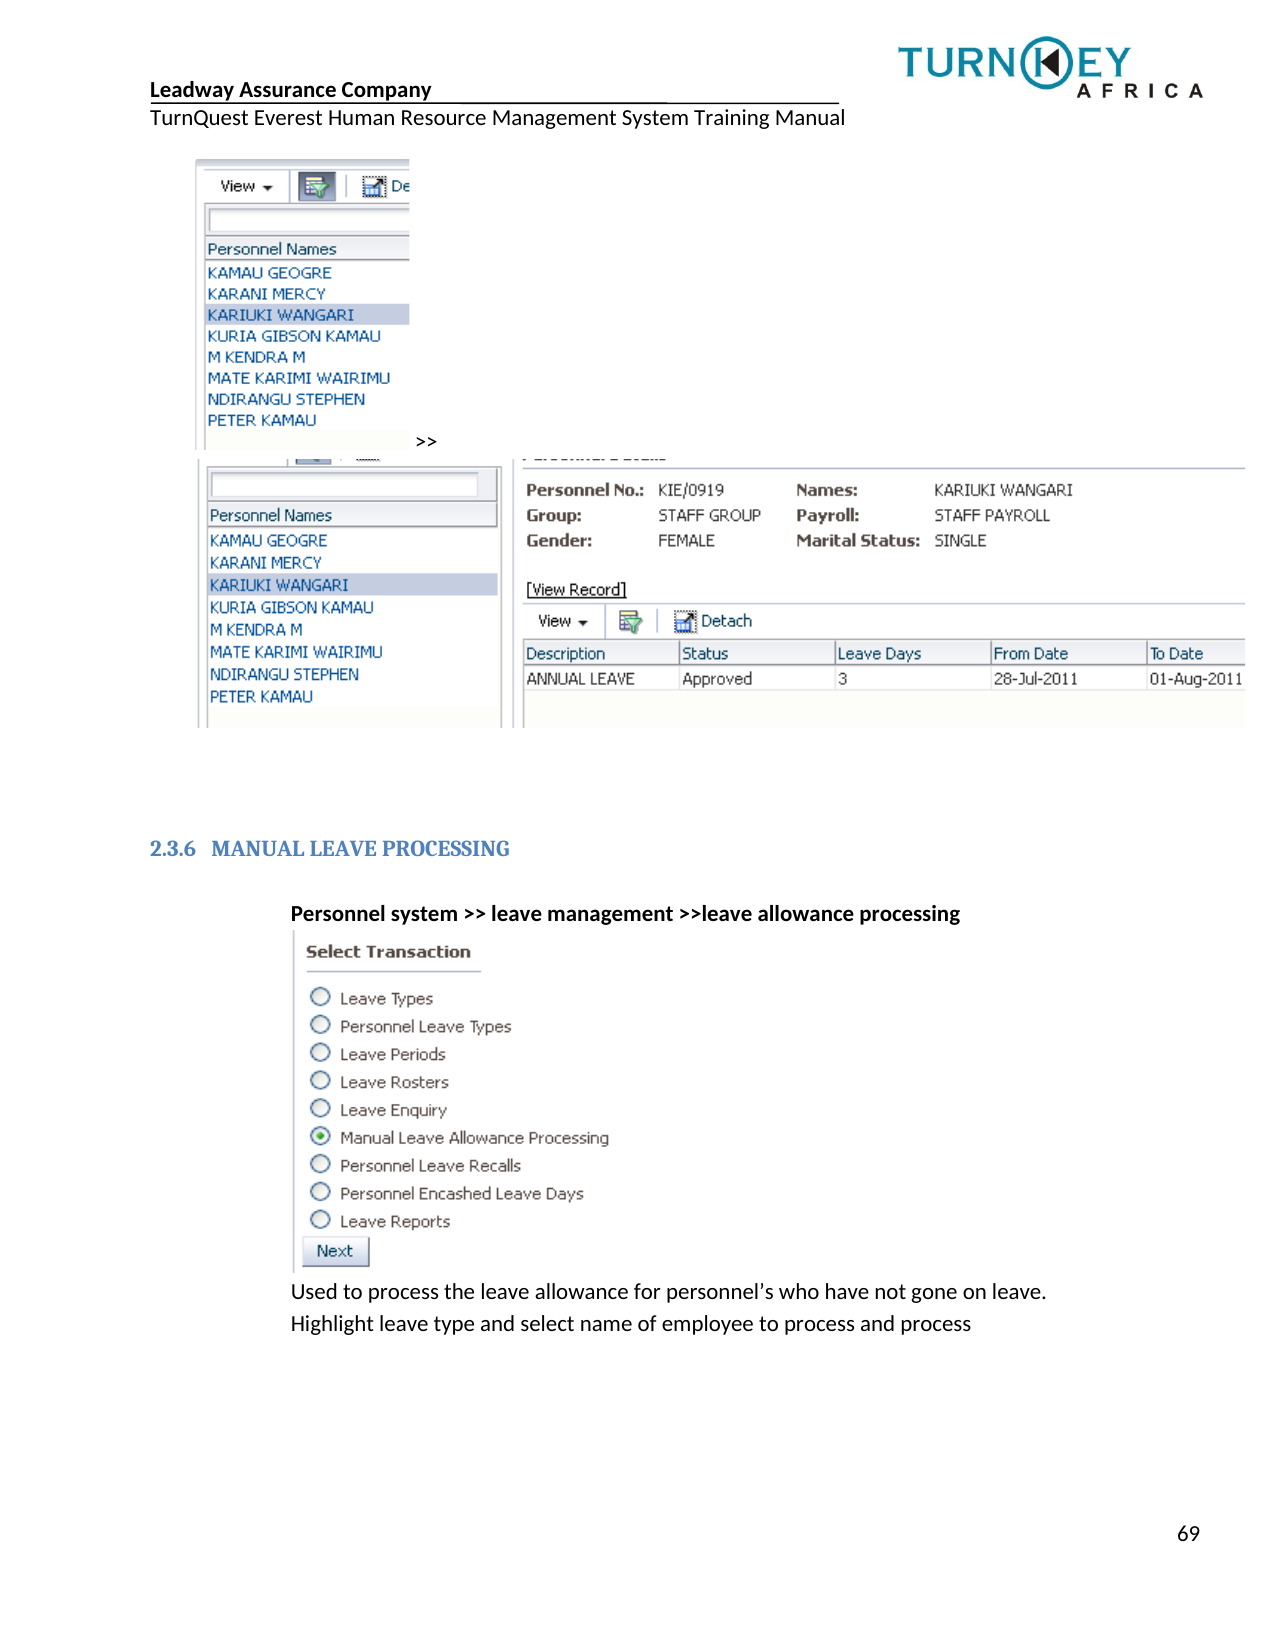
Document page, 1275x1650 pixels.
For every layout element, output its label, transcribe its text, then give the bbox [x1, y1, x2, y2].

picture [195, 159, 410, 450]
picture [195, 459, 1246, 728]
list Personnel system >> leave management >>leave allowance processing [291, 899, 1200, 927]
list Used to process the leave allowance for personnel’s who have not gone on leave. [291, 1277, 1200, 1305]
picture [290, 930, 700, 1273]
subtitle 2.3.6 MANUAL LEAVE PROCESSING [150, 836, 1200, 863]
list Highlight leave type and select name of employee to process and process [291, 1309, 1200, 1337]
picture [898, 36, 1203, 98]
list >> [195, 159, 1200, 455]
